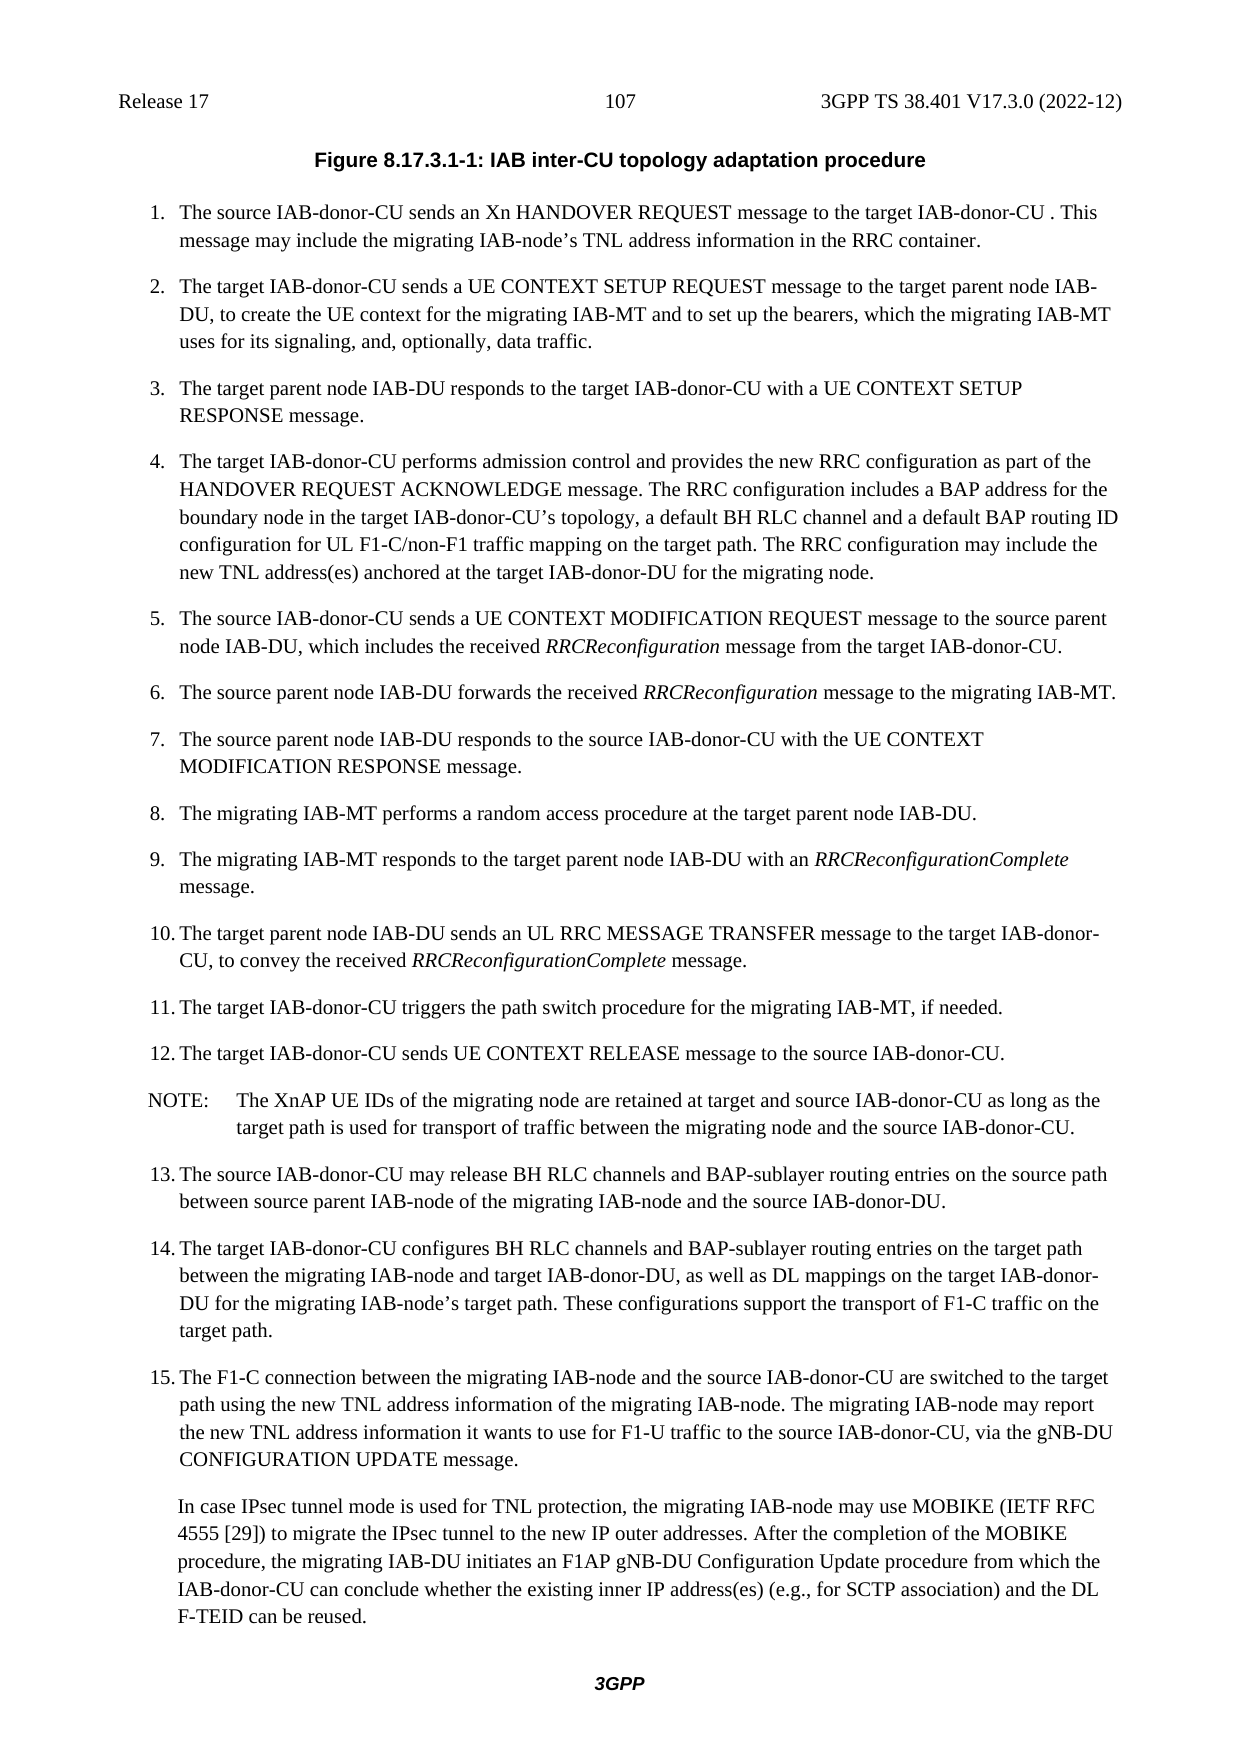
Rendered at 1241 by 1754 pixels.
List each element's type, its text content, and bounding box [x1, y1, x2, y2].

text 2. The target IAB-donor-CU sends a UE CONTEXT SETUP REQUEST message to the target parent node IAB-DU, to create the UE context for the migrating IAB-MT and to set up the bearers, which the migrating IAB-MT uses for its signaling, and, optionally, data traffic. [149, 274, 1122, 353]
text 9. The migrating IAB-MT responds to the target parent node IAB-DU with an RRCReconfigurationComplete message. [149, 847, 1122, 898]
text 14. The target IAB-donor-CU configures BH RLC channels and BAP-sublayer routing entries on the target path between the migrating IAB-node and target IAB-donor-DU, as well as DL mappings on the target IAB-donor-DU for the migrating IAB-node’s target path. These configurations support the transport of F1-C traffic on the target path. [149, 1235, 1122, 1342]
text 7. The source parent node IAB-DU responds to the source IAB-donor-CU with the UE CONTEXT MODIFICATION RESPONSE message. [149, 727, 1122, 778]
text 4. The target IAB-donor-CU performs admission control and provides the new RRC configuration as part of the HANDOVER REQUEST ACKNOWLEDGE message. The RRC configuration includes a BAP address for the boundary node in the target IAB-donor-CU’s topology, a default BH RLC channel and a default BAP routing ID configuration for UL F1-C/non-F1 traffic mapping on the target path. The RRC configuration may include the new TNL address(es) anchored at the target IAB-donor-DU for the migrating node. [149, 449, 1122, 584]
text 15. The F1-C connection between the migrating IAB-node and the source IAB-donor-CU are switched to the target path using the new TNL address information of the migrating IAB-node. The migrating IAB-node may report the new TNL address information it wants to use for F1-U traffic to the source IAB-donor-CU, via the gNB-DU CONFIGURATION UPDATE message. [149, 1364, 1122, 1471]
text 13. The source IAB-donor-CU may release BH RLC channels and BAP-sublayer routing entries on the source path between source parent IAB-node of the migrating IAB-node and the source IAB-donor-DU. [149, 1161, 1122, 1213]
text 10. The target parent node IAB-DU sends an UL RRC MESSAGE TRANSFER message to the target IAB-donor-CU, to convey the received RRCReconfigurationComplete message. [149, 921, 1122, 972]
text NOTE: The XnAP UE IDs of the migrating node are retained at target and source IAB-donor-CU as long as the target path is used for transport of traffic between the migrating node and the source IAB-donor-CU. [148, 1087, 1122, 1139]
text 11. The target IAB-donor-CU triggers the path switch procedure for the migrating IAB-MT, if needed. [149, 995, 1122, 1019]
text 6. The source parent node IAB-DU forwards the received RRCReconfiguration message to the migrating IAB-MT. [149, 680, 1122, 704]
text Figure 8.17.3.1-1: IAB inter-CU topology adaptation procedure [118, 147, 1122, 171]
text 12. The target IAB-donor-CU sends UE CONTEXT RELEASE message to the source IAB-donor-CU. [149, 1041, 1122, 1065]
text In case IPsec tunnel mode is used for TNL protection, the migrating IAB-node may use MOBIKE (IETF RFC 4555 [29]) to migrate the IPsec tunnel to the new IP outer addresses. After the completion of the MOBIKE procedure, the migrating IAB-DU initiates an F1AP gNB-DU Configuration Update procedure from which the IAB-donor-CU can conclude whether the existing inner IP address(es) (e.g., for SCTP association) and the DL F-TEID can be reused. [148, 1494, 1122, 1628]
text 1. The source IAB-donor-CU sends an Xn HANDOVER REQUEST message to the target IAB-donor-CU . This message may include the migrating IAB-node’s TNL address information in the RRC container. [149, 200, 1122, 252]
text 3. The target parent node IAB-DU responds to the target IAB-donor-CU with a UE CONTEXT SETUP RESPONSE message. [149, 376, 1122, 427]
text 5. The source IAB-donor-CU sends a UE CONTEXT MODIFICATION REQUEST message to the source parent node IAB-DU, which includes the received RRCReconfiguration message from the target IAB-donor-CU. [149, 606, 1122, 658]
text 8. The migrating IAB-MT performs a random access procedure at the target parent node IAB-DU. [149, 801, 1122, 824]
